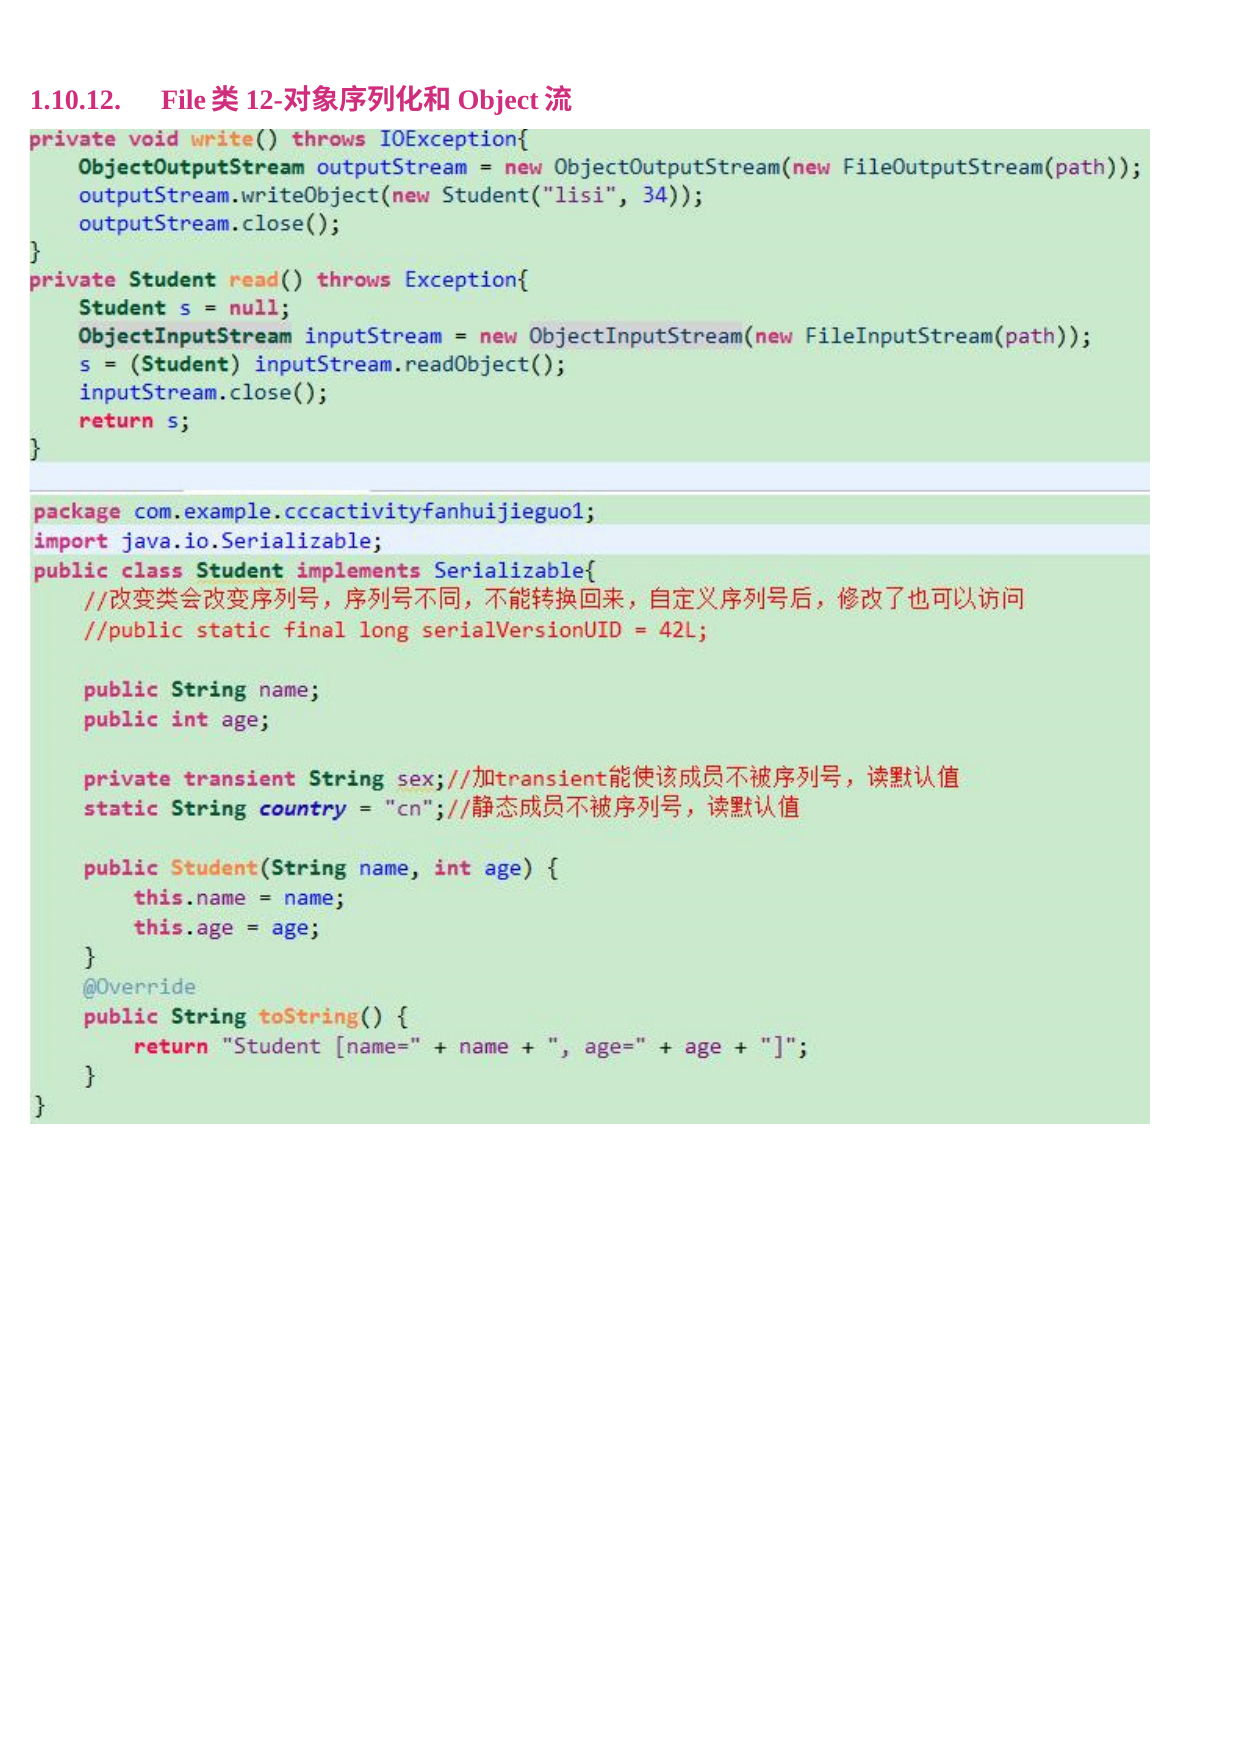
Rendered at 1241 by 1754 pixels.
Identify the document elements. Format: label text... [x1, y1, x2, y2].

picture [29, 129, 1150, 1124]
subtitle File类12-对象序列化和Object流 [29, 64, 1211, 129]
